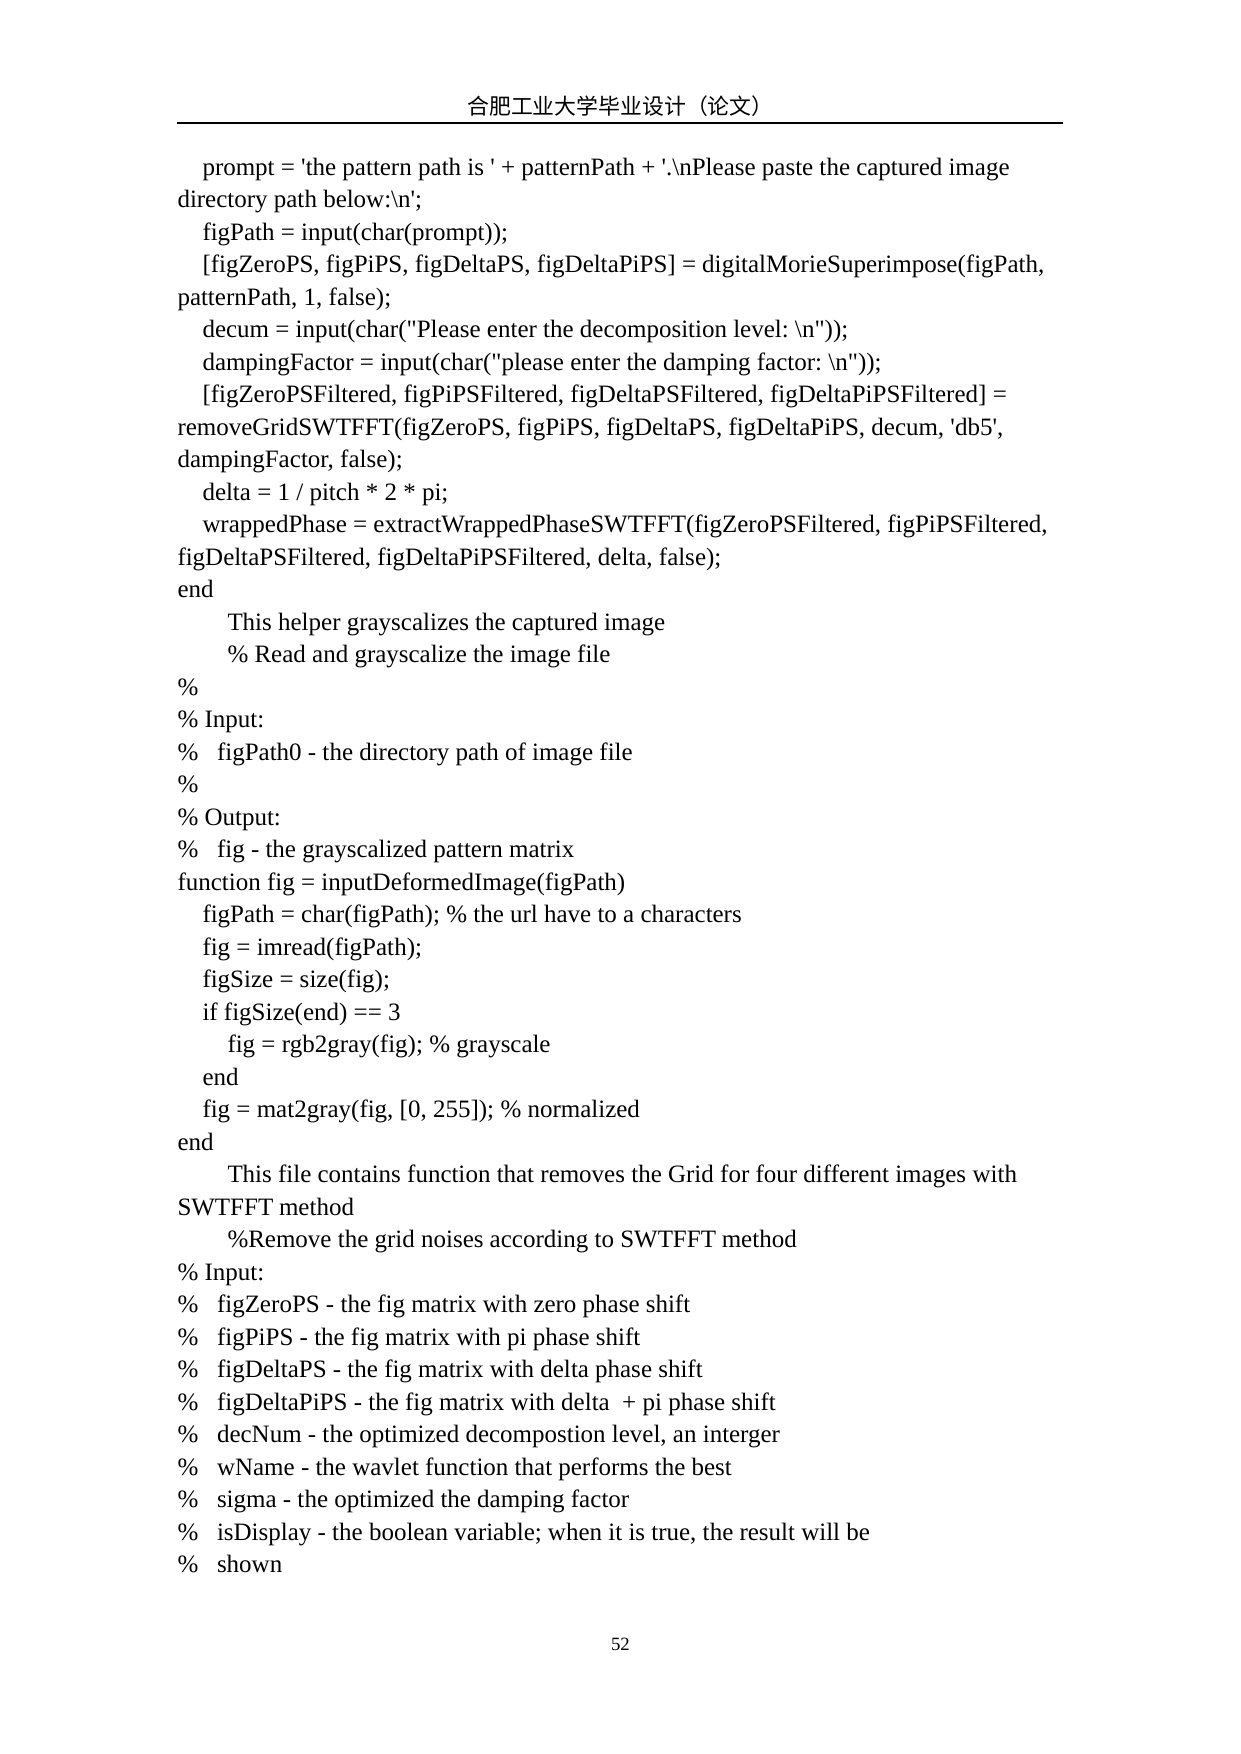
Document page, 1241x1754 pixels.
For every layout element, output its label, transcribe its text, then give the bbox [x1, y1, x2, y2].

text % Read and grayscalize the image file % % Input: % figPath0 - the directory path of image file % % Output: % fig - the grayscalized pattern matrix function fig = inputDeformedImage(figPath) figPath = char(figPath); % the url have to a characters fig = imread(figPath); figSize = size(fig); if figSize(end) == 3 fig = rgb2gray(fig); % grayscale end fig = mat2gray(fig, [0, 255]); % normalized end [177, 637, 1063, 1157]
text This file contains function that removes the Grid for four different images with SWTFFT method [177, 1157, 1063, 1222]
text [177, 150, 1063, 605]
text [177, 1222, 1063, 1580]
text This helper grayscalizes the captured image [177, 605, 1063, 637]
